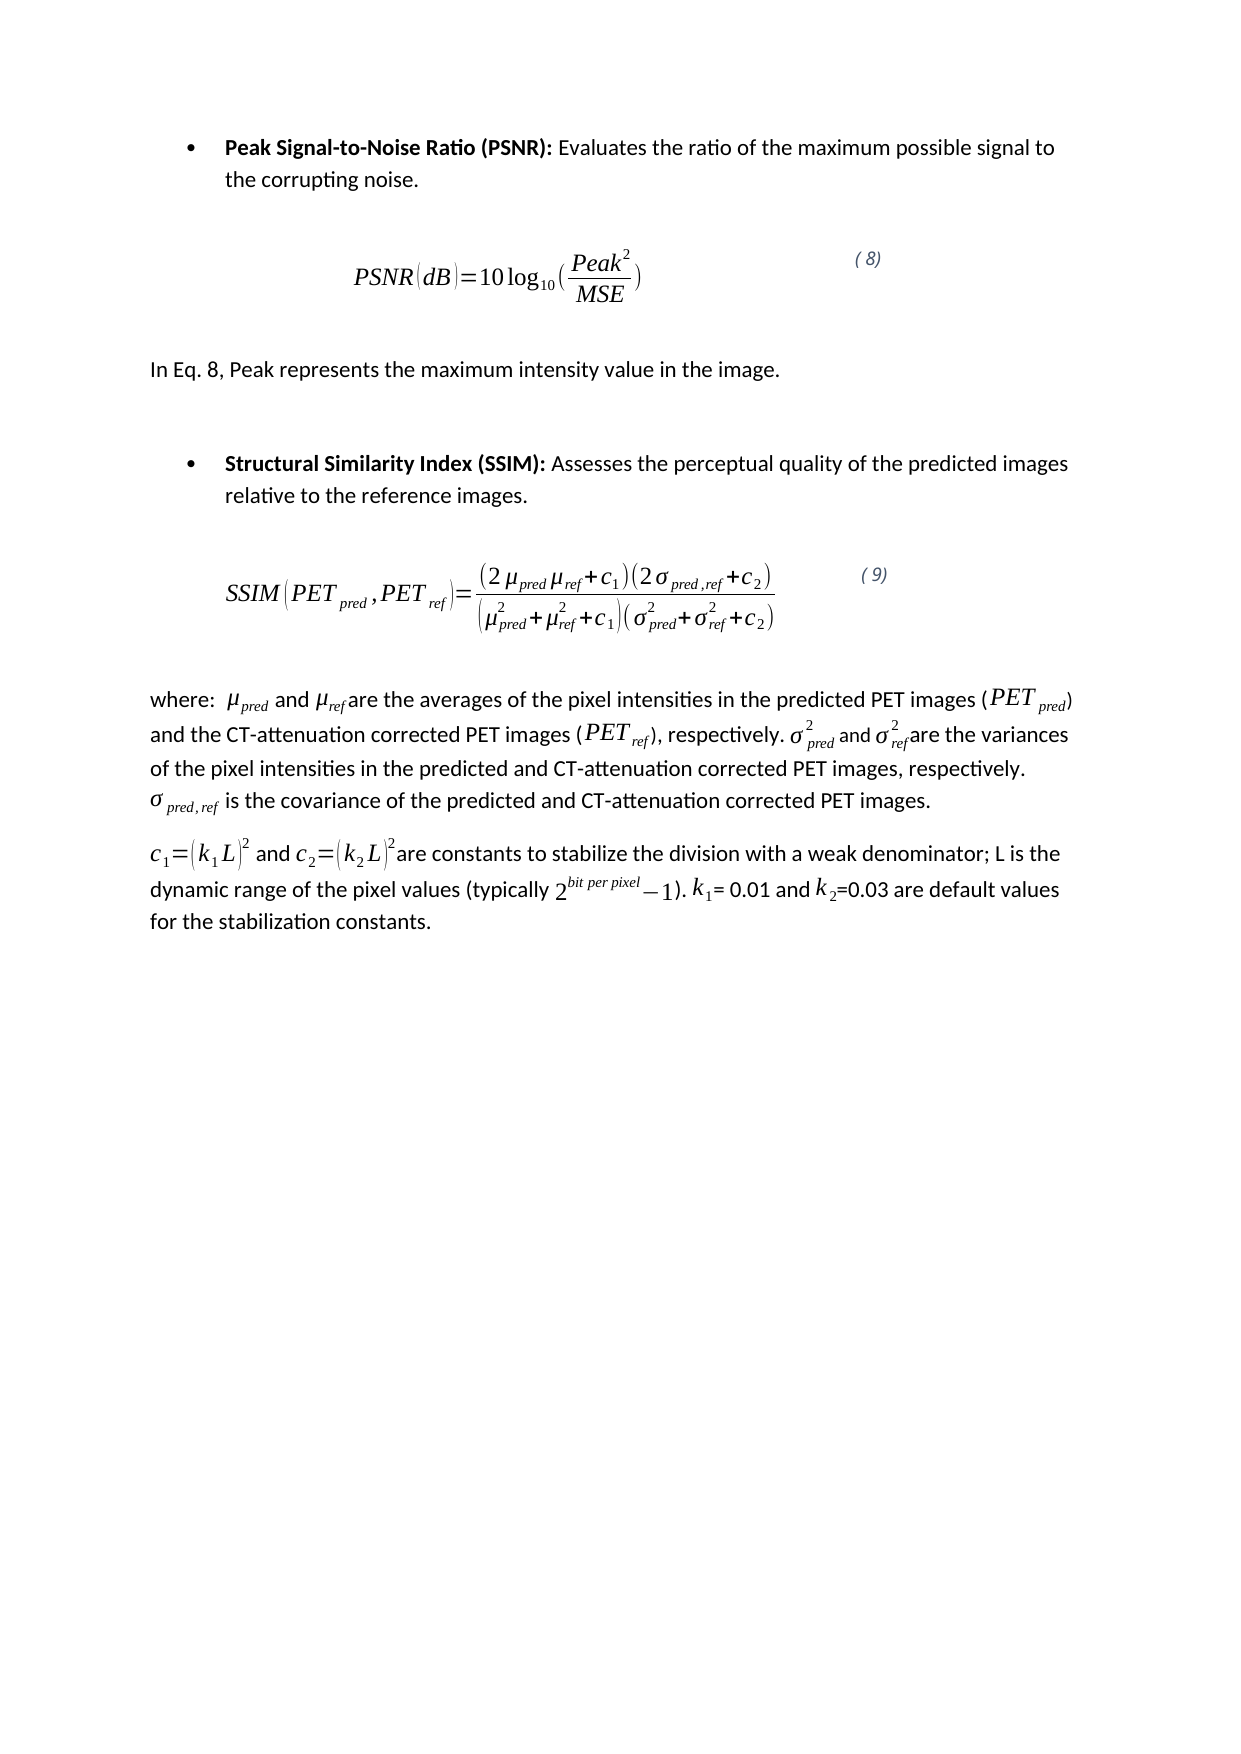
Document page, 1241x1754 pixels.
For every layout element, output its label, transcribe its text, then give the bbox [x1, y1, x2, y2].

text In Eq. 8, Peak represents the maximum intensity value in the image. [150, 355, 1090, 383]
text and are constants to stabilize the division with a weak denominator; L is the dynamic range of the pixel values (typically ). = 0.01 and =0.03 are default values for the stabilization constants. [150, 834, 1090, 935]
table_header ( 9) [850, 561, 1089, 635]
table_header [151, 245, 843, 308]
list Structural Similarity Index (SSIM): Assesses the perceptual quality of the predicted images relative to the reference images. [187, 449, 1090, 509]
table_header [151, 561, 849, 635]
list Peak Signal-to-Noise Ratio (PSNR): Evaluates the ratio of the maximum possible signal to the corrupting noise. [187, 133, 1090, 193]
text where: and are the averages of the pixel intensities in the predicted PET images () and the CT-attenuation corrected PET images (), respectively. and are the variances of the pixel intensities in the predicted and CT-attenuation corrected PET images, respectively. is the covariance of the predicted and CT-attenuation corrected PET images. [150, 683, 1090, 816]
table_header ( 8) [844, 245, 1089, 308]
